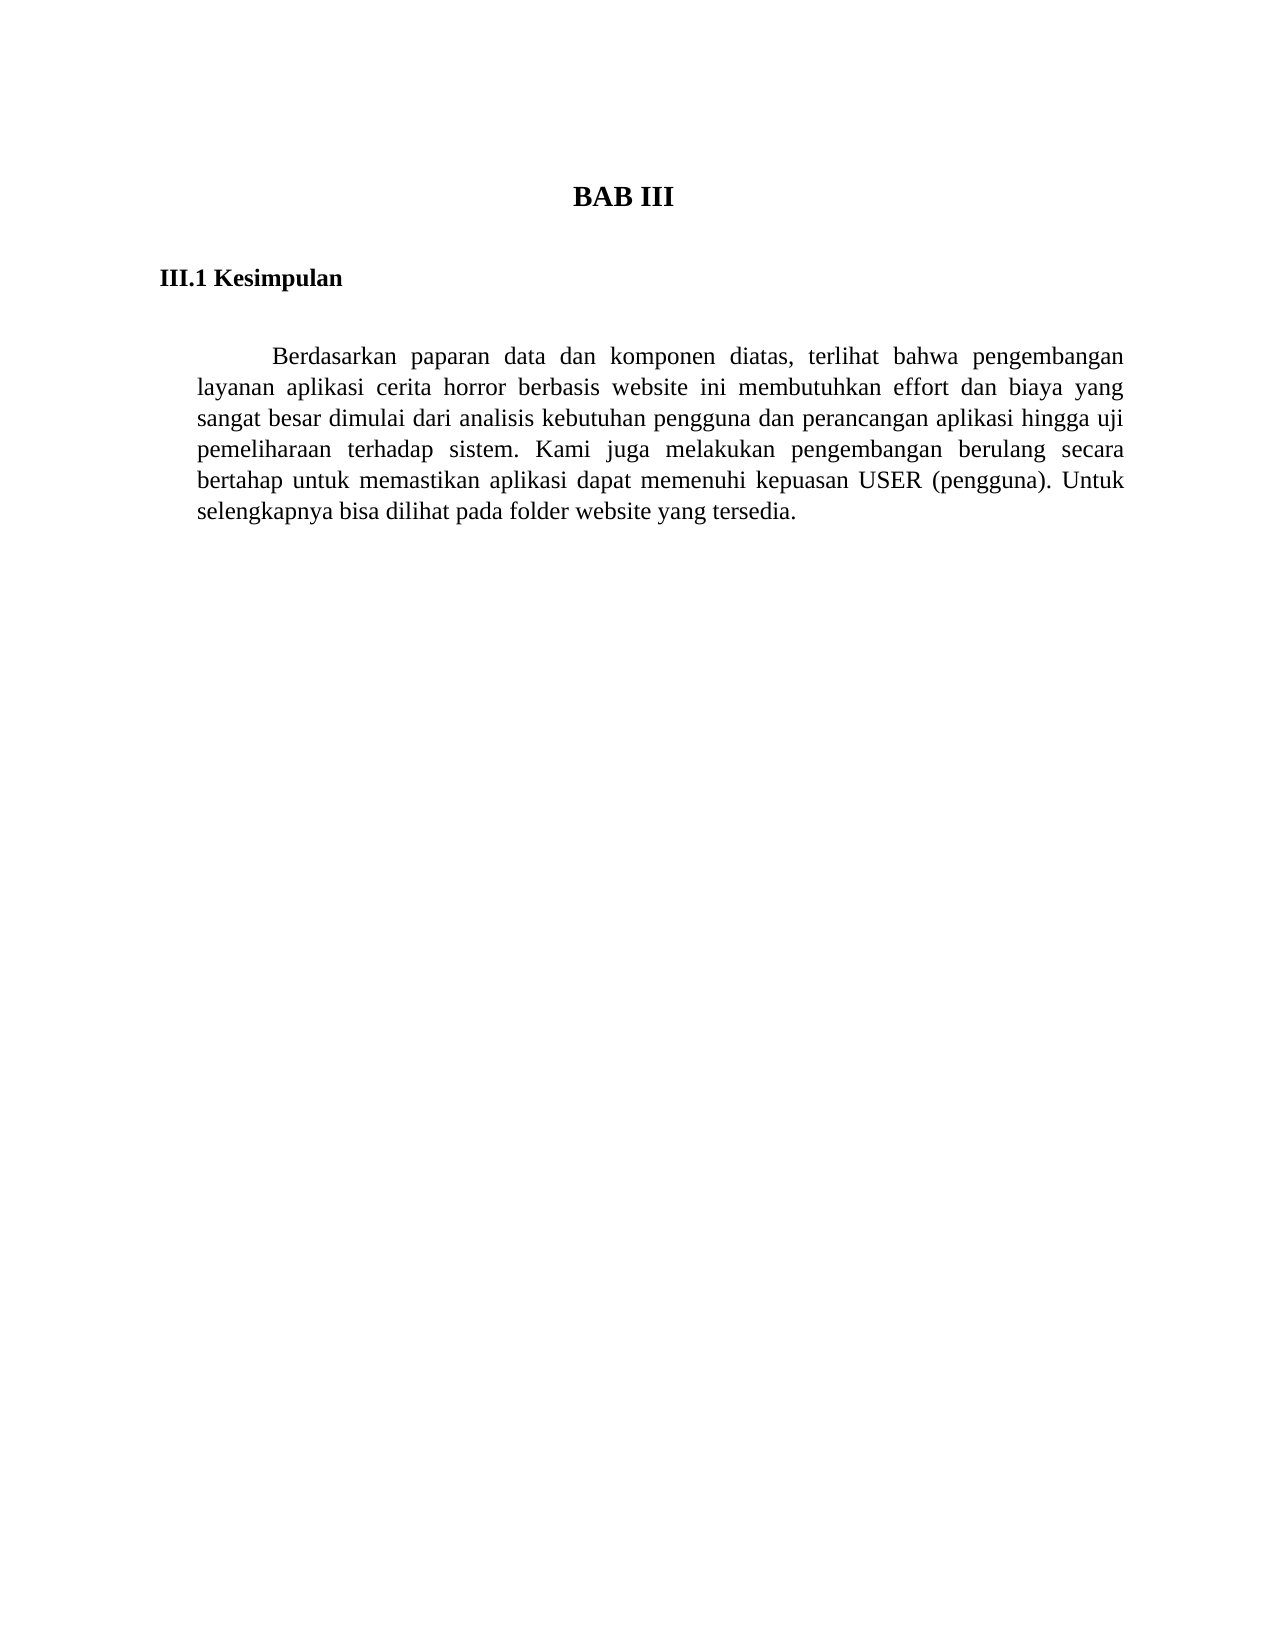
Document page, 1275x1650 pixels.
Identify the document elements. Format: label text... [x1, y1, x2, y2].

subtitle Kesimpulan [159, 263, 1125, 292]
text Berdasarkan paparan data dan komponen diatas, terlihat bahwa pengembangan layanan aplikasi cerita horror berbasis website ini membutuhkan effort dan biaya yang sangat besar dimulai dari analisis kebutuhan pengguna dan perancangan aplikasi hingga uji pemeliharaan terhadap sistem. Kami juga melakukan pengembangan berulang secara bertahap untuk memastikan aplikasi dapat memenuhi kepuasan USER (pengguna). Untuk selengkapnya bisa dilihat pada folder website yang tersedia. [197, 341, 1125, 525]
